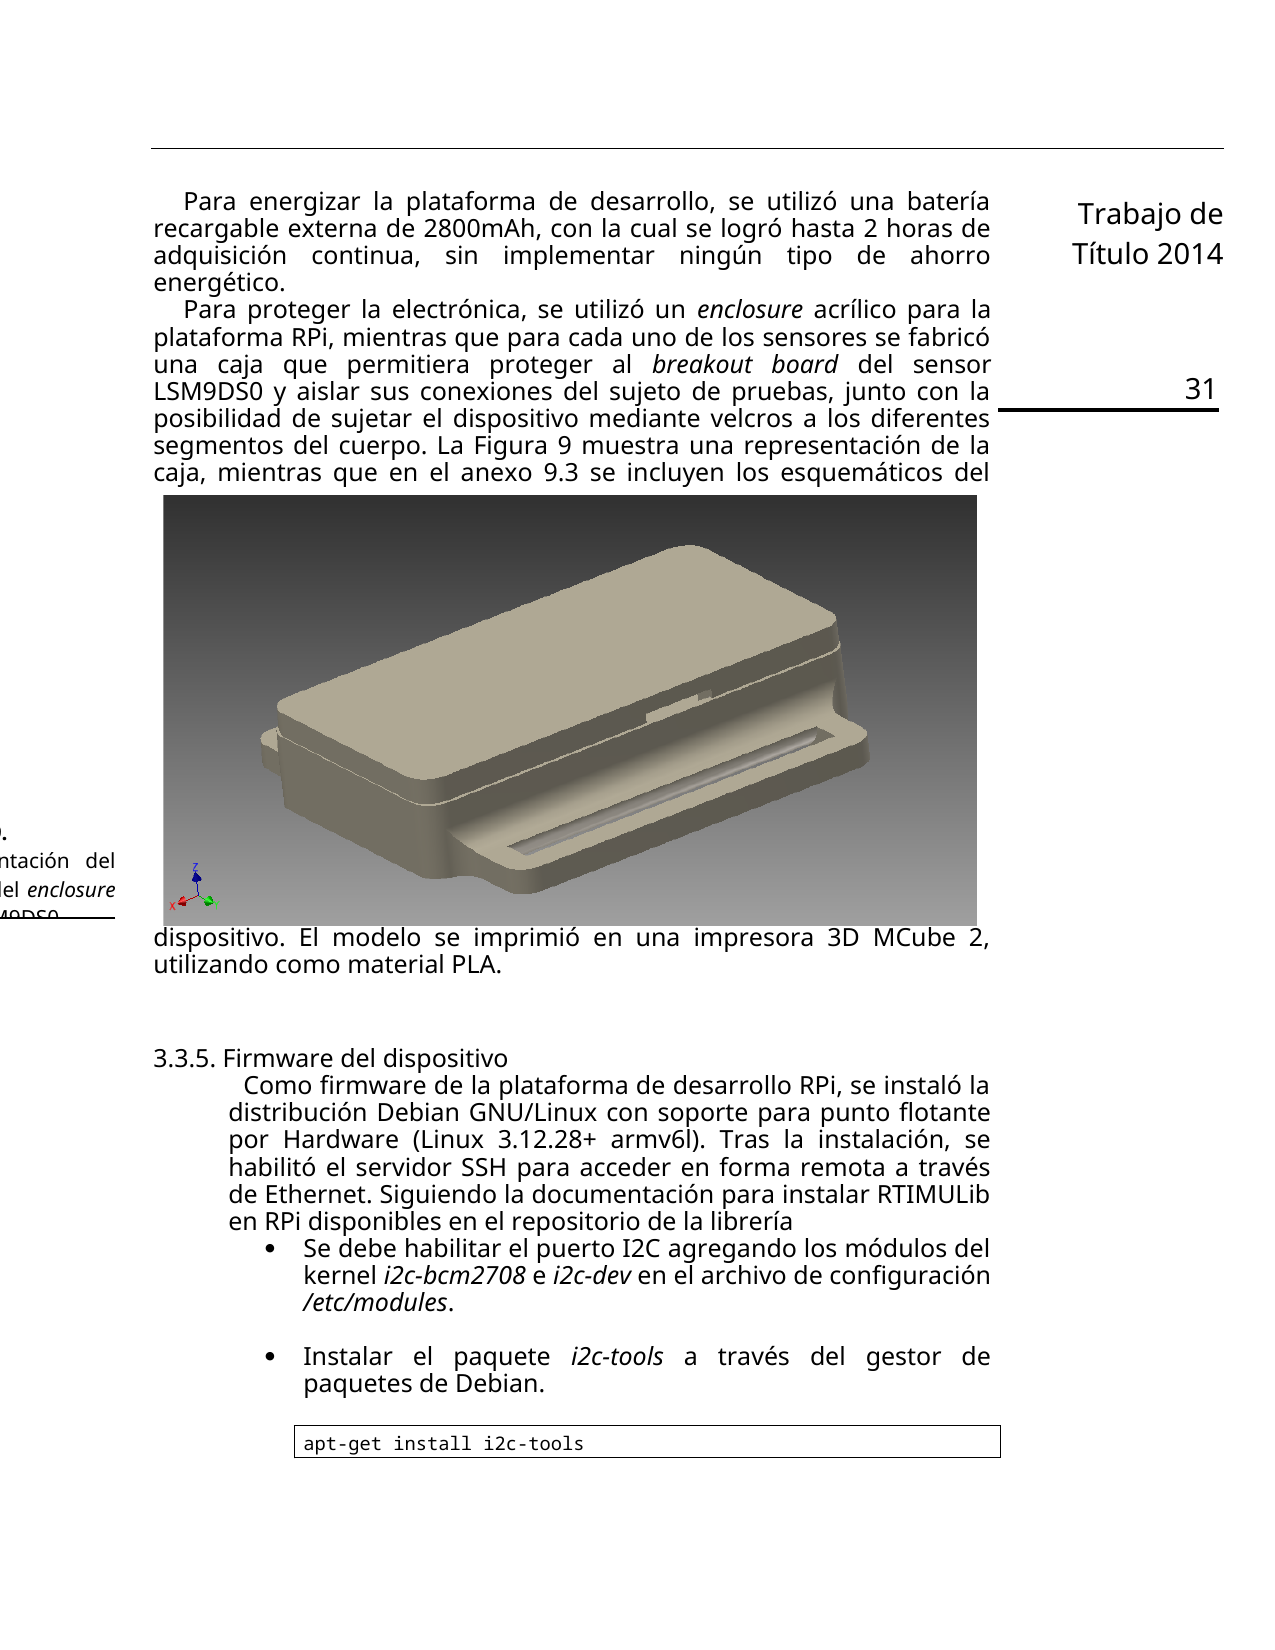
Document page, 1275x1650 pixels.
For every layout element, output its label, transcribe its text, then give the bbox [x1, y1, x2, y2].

picture [163, 495, 977, 926]
list Instalar el paquete i2c-tools a través del gestor de paquetes de Debian. [266, 1344, 991, 1398]
text apt-get install i2c-tools [295, 1426, 1000, 1457]
subtitle Firmware del dispositivo [153, 1046, 991, 1073]
text Para energizar la plataforma de desarrollo, se utilizó una batería recargable externa de 2800mAh, con la cual se logró hasta 2 horas de adquisición continua, sin implementar ningún tipo de ahorro energético. [153, 189, 991, 297]
text Como firmware de la plataforma de desarrollo RPi, se instaló la distribución Debian GNU/Linux con soporte para punto flotante por Hardware (Linux 3.12.28+ armv6l). Tras la instalación, se habilitó el servidor SSH para acceder en forma remota a través de Ethernet. Siguiendo la documentación para instalar RTIMULib en RPi disponibles en el repositorio de la librería [228, 1073, 991, 1236]
list Se debe habilitar el puerto I2C agregando los módulos del kernel i2c-bcm2708 e i2c-dev en el archivo de configuración /etc/modules. [266, 1236, 991, 1317]
